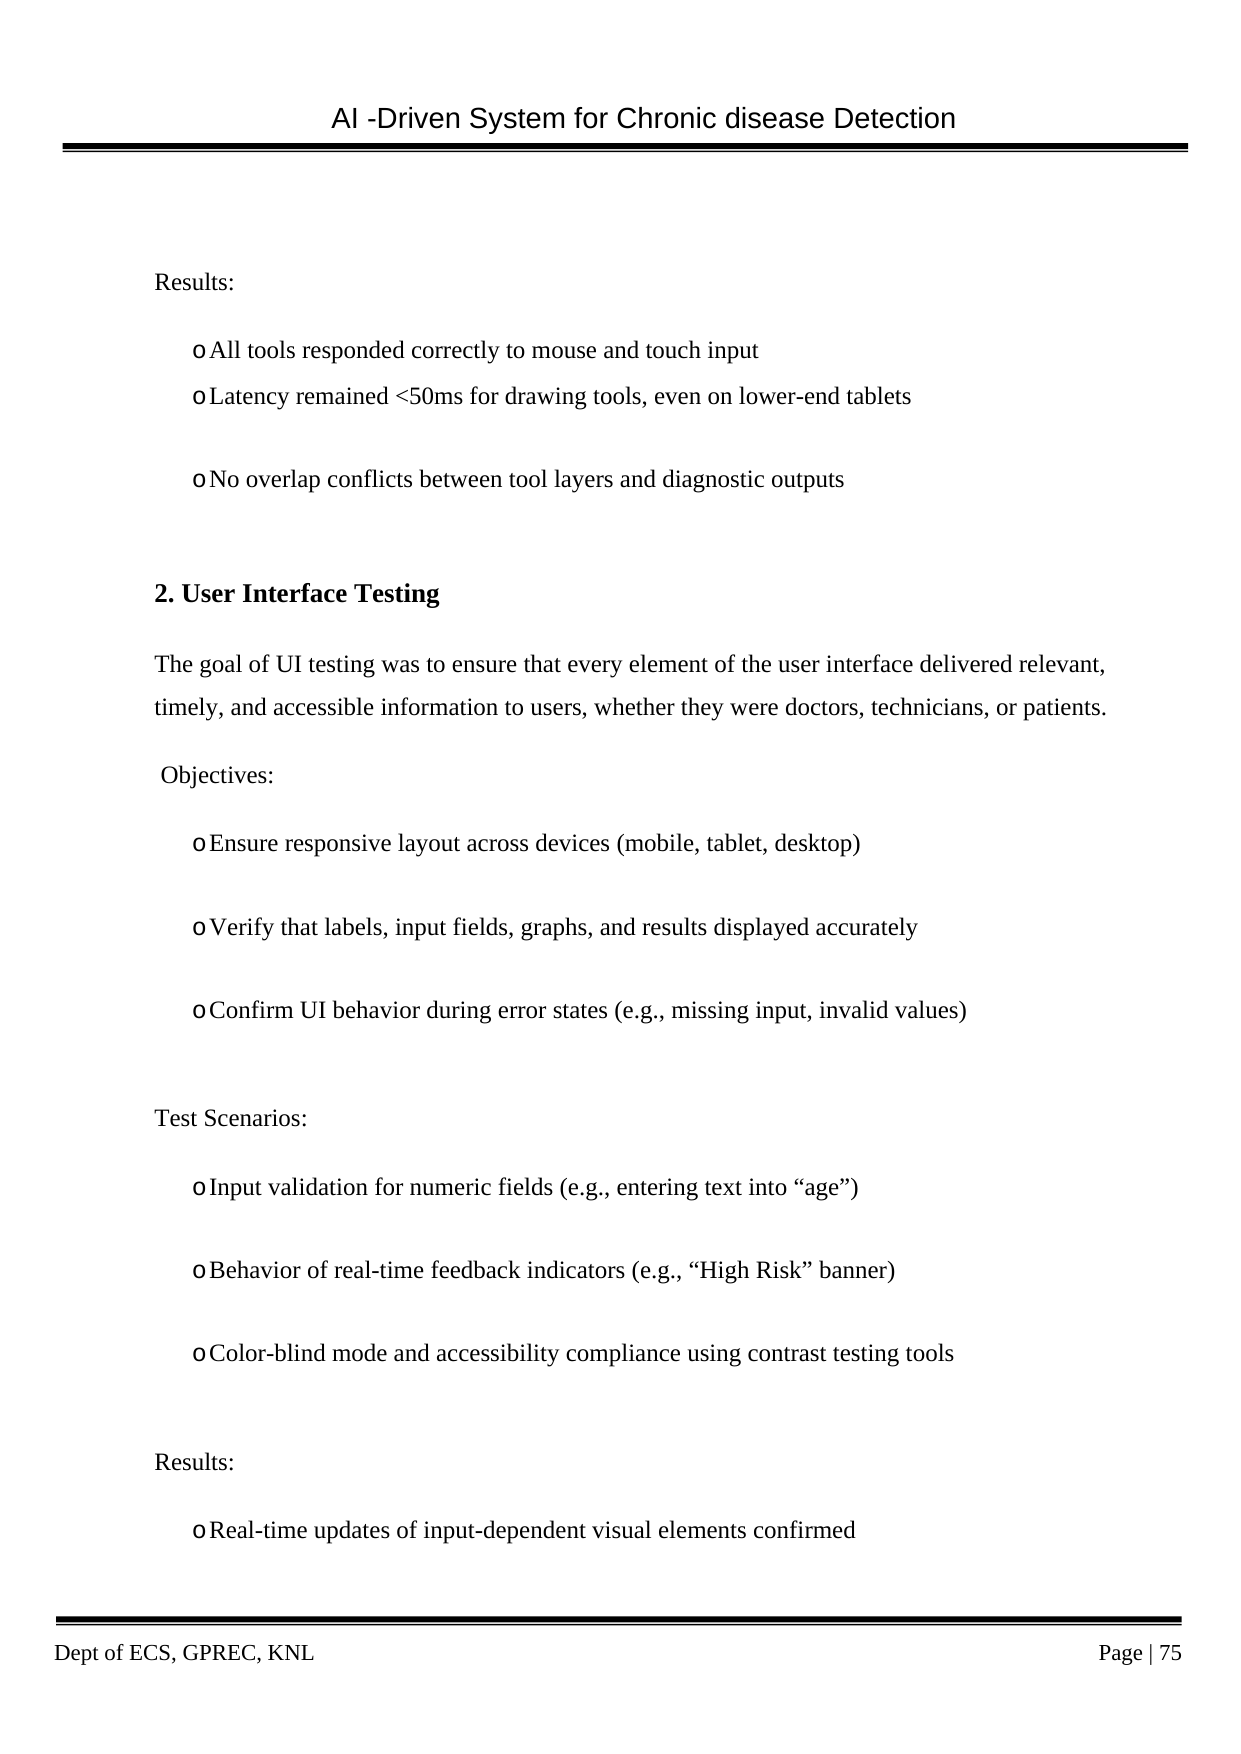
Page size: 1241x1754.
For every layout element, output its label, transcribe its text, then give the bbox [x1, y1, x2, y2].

subtitle 2. User Interface Testing [154, 577, 1119, 608]
list Input validation for numeric fields (e.g., entering text into “age”) [192, 1172, 1119, 1242]
list Latency remained <50ms for drawing tools, even on lower-end tablets [192, 381, 1119, 451]
list No overlap conflicts between tool layers and diagnostic outputs [192, 464, 1119, 535]
text Objectives: [154, 760, 1119, 789]
text Test Scenarios: [154, 1103, 1119, 1132]
list Confirm UI behavior during error states (e.g., missing input, invalid values) [192, 995, 1119, 1065]
list Ensure responsive layout across devices (mobile, tablet, desktop) [192, 828, 1119, 898]
list All tools responded correctly to mouse and touch input [192, 335, 1119, 366]
list Verify that labels, input fields, graphs, and results displayed accurately [192, 912, 1119, 982]
list Color-blind mode and accessibility compliance using contrast testing tools [192, 1338, 1119, 1409]
list Behavior of real-time feedback indicators (e.g., “High Risk” banner) [192, 1255, 1119, 1325]
text Results: [154, 267, 1119, 296]
list Real-time updates of input-dependent visual elements confirmed [192, 1515, 1119, 1585]
text The goal of UI testing was to ensure that every element of the user interface delivered relevant, timely, and accessible information to users, whether they were doctors, technicians, or patients. [154, 649, 1119, 721]
text Results: [154, 1447, 1119, 1476]
